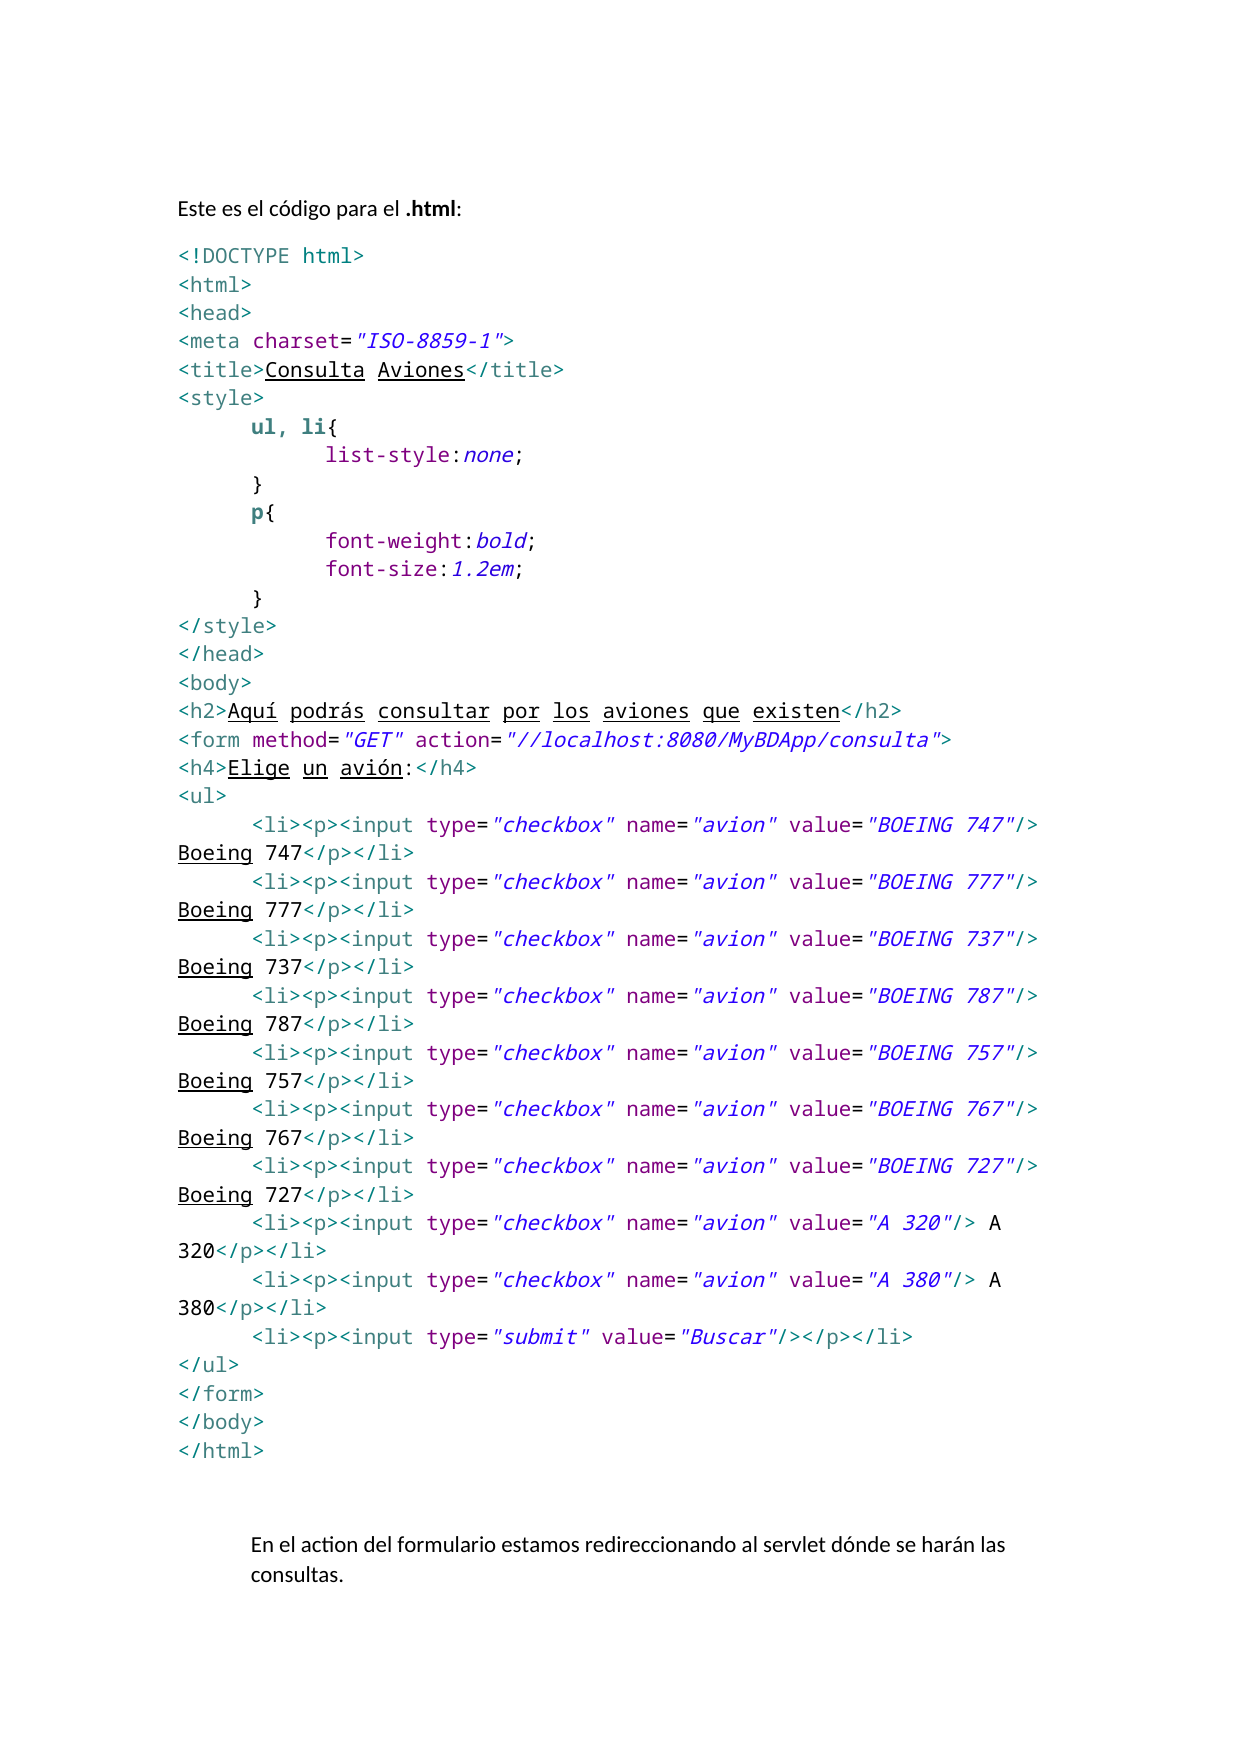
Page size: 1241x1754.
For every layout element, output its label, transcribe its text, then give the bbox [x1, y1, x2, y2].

text font-size:1.2em; [177, 554, 1063, 583]
text <li><p><input type="checkbox" name="avion" value="BOEING 747"/> Boeing 747</p></li> [177, 810, 1063, 867]
text </html> [177, 1436, 1063, 1464]
text ul, li{ [177, 412, 1063, 440]
text } [177, 583, 1063, 611]
text <li><p><input type="checkbox" name="avion" value="BOEING 757"/> Boeing 757</p></li> [177, 1038, 1063, 1094]
text </ul> [177, 1350, 1063, 1379]
text <meta charset="ISO-8859-1"> [177, 327, 1063, 355]
text <li><p><input type="checkbox" name="avion" value="BOEING 737"/> Boeing 737</p></li> [177, 924, 1063, 981]
text <form method="GET" action="//localhost:8080/MyBDApp/consulta"> [177, 725, 1063, 753]
text </style> [177, 611, 1063, 639]
text <li><p><input type="checkbox" name="avion" value="A 380"/> A 380</p></li> [177, 1265, 1063, 1322]
text <li><p><input type="checkbox" name="avion" value="BOEING 777"/> Boeing 777</p></li> [177, 867, 1063, 924]
text } [177, 469, 1063, 497]
text p{ [177, 497, 1063, 526]
text <title>Consulta Aviones</title> [177, 355, 1063, 383]
text <li><p><input type="submit" value="Buscar"/></p></li> [177, 1322, 1063, 1350]
text </body> [177, 1407, 1063, 1436]
text <li><p><input type="checkbox" name="avion" value="BOEING 787"/> Boeing 787</p></li> [177, 981, 1063, 1038]
text <li><p><input type="checkbox" name="avion" value="BOEING 727"/> Boeing 727</p></li> [177, 1151, 1063, 1208]
text <li><p><input type="checkbox" name="avion" value="BOEING 767"/> Boeing 767</p></li> [177, 1094, 1063, 1151]
text <html> [177, 270, 1063, 298]
text En el action del formulario estamos redireccionando al servlet dónde se harán las consultas. [251, 1530, 1063, 1588]
text </head> [177, 639, 1063, 668]
text <!DOCTYPE html> [177, 241, 1063, 270]
text <h4>Elige un avión:</h4> [177, 753, 1063, 782]
text <head> [177, 298, 1063, 327]
text </form> [177, 1379, 1063, 1407]
text <h2>Aquí podrás consultar por los aviones que existen</h2> [177, 696, 1063, 725]
text <style> [177, 383, 1063, 412]
text <body> [177, 668, 1063, 696]
text <ul> [177, 782, 1063, 810]
text list-style:none; [177, 440, 1063, 469]
text Este es el código para el .html: [177, 194, 1063, 222]
text <li><p><input type="checkbox" name="avion" value="A 320"/> A 320</p></li> [177, 1208, 1063, 1265]
text font-weight:bold; [177, 526, 1063, 554]
